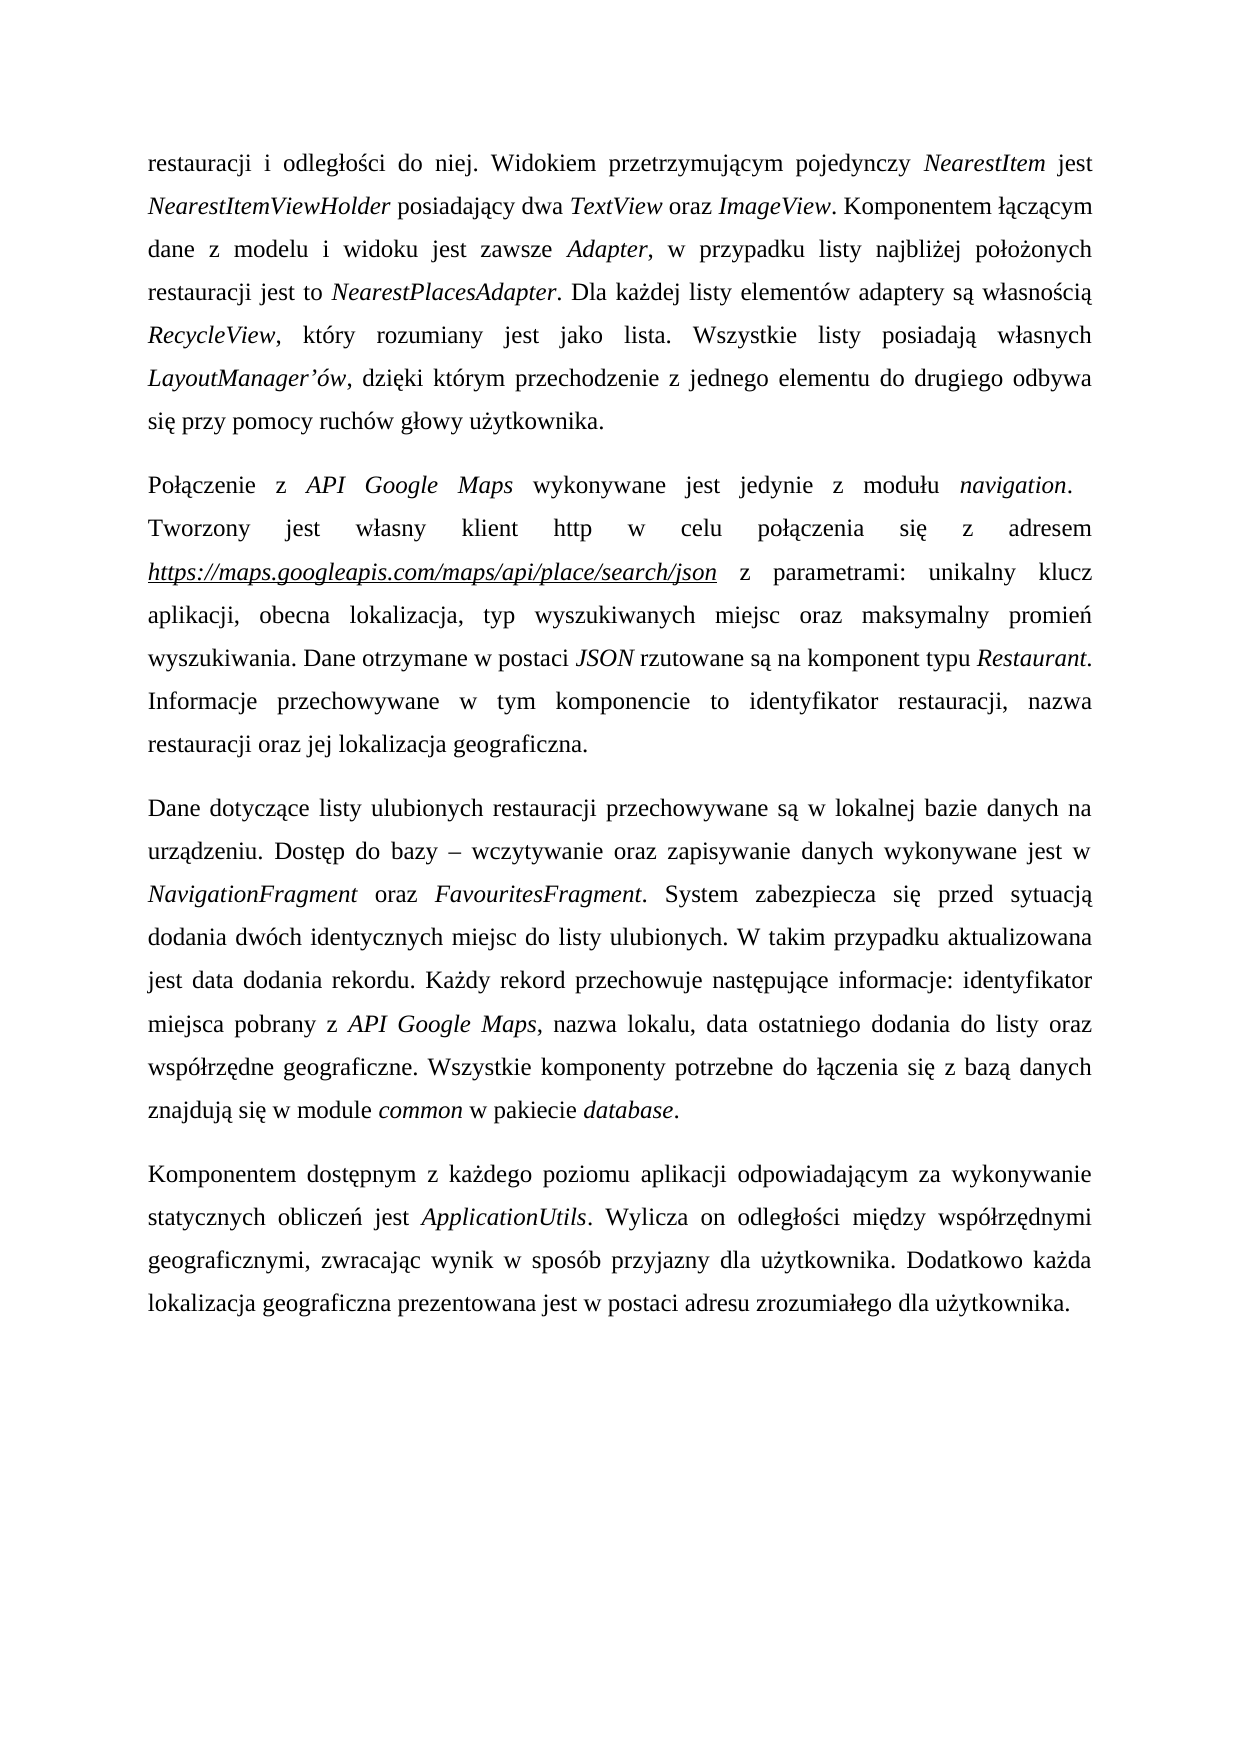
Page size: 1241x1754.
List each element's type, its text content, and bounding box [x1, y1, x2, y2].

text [148, 148, 1092, 435]
text Połączenie z API Google Maps wykonywane jest jedynie z modułu navigation. Tworzony jest własny klient http w celu połączenia się z adresem https://maps.googleapis.com/maps/api/place/search/json z parametrami: unikalny klucz aplikacji, obecna lokalizacja, typ wyszukiwanych miejsc oraz maksymalny promień wyszukiwania. Dane otrzymane w postaci JSON rzutowane są na komponent typu Restaurant. Informacje przechowywane w tym komponencie to identyfikator restauracji, nazwa restauracji oraz jej lokalizacja geograficzna. [148, 470, 1092, 758]
text Komponentem dostępnym z każdego poziomu aplikacji odpowiadającym za wykonywanie statycznych obliczeń jest ApplicationUtils. Wylicza on odległości między współrzędnymi geograficznymi, zwracając wynik w sposób przyjazny dla użytkownika. Dodatkowo każda lokalizacja geograficzna prezentowana jest w postaci adresu zrozumiałego dla użytkownika. [148, 1159, 1092, 1317]
text Dane dotyczące listy ulubionych restauracji przechowywane są w lokalnej bazie danych na urządzeniu. Dostęp do bazy – wczytywanie oraz zapisywanie danych wykonywane jest w NavigationFragment oraz FavouritesFragment. System zabezpiecza się przed sytuacją dodania dwóch identycznych miejsc do listy ulubionych. W takim przypadku aktualizowana jest data dodania rekordu. Każdy rekord przechowuje następujące informacje: identyfikator miejsca pobrany z API Google Maps, nazwa lokalu, data ostatniego dodania do listy oraz współrzędne geograficzne. Wszystkie komponenty potrzebne do łączenia się z bazą danych znajdują się w module common w pakiecie database. [148, 793, 1092, 1124]
